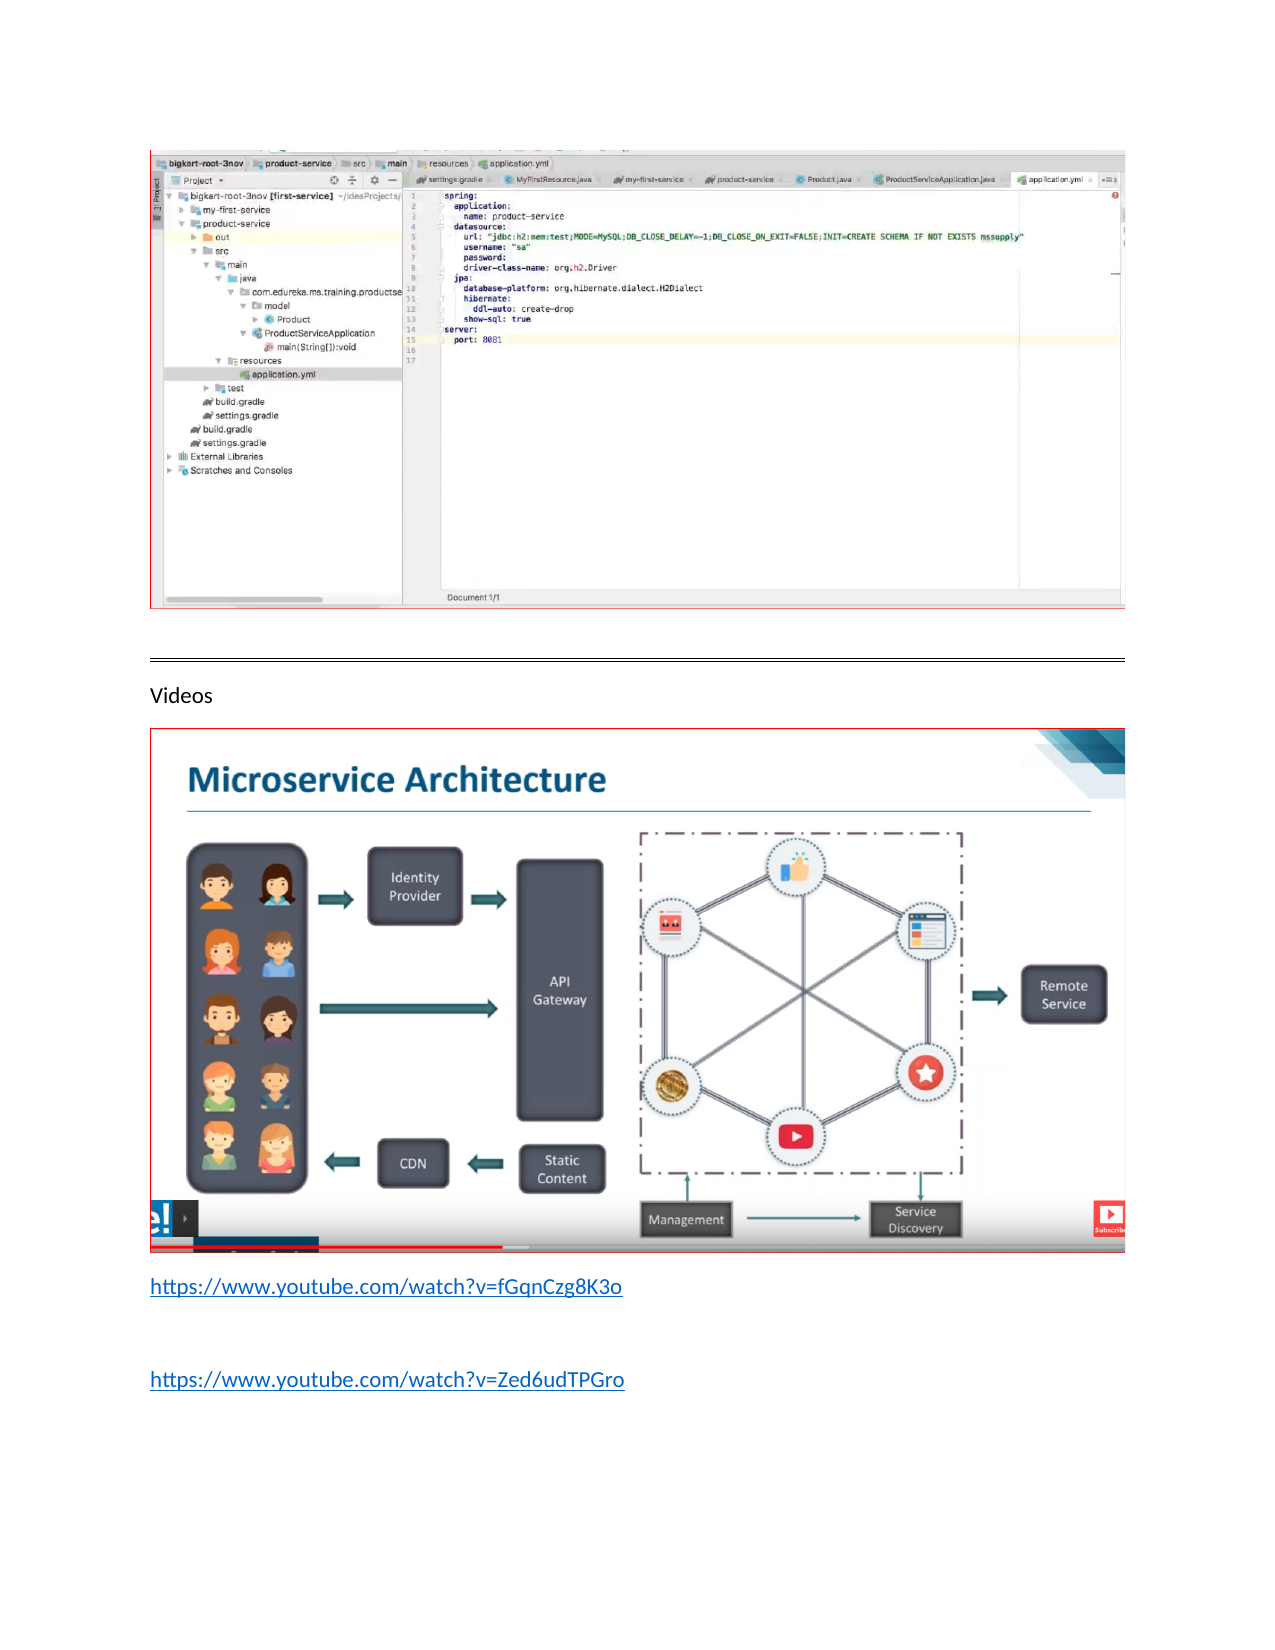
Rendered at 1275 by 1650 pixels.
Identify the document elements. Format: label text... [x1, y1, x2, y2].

picture [150, 728, 1125, 1253]
picture [150, 150, 1125, 609]
text https://www.youtube.com/watch?v=fGqnCzg8K3o [150, 1272, 1125, 1300]
text Videos [150, 681, 1125, 709]
text https://www.youtube.com/watch?v=Zed6udTPGro [150, 1366, 1125, 1393]
